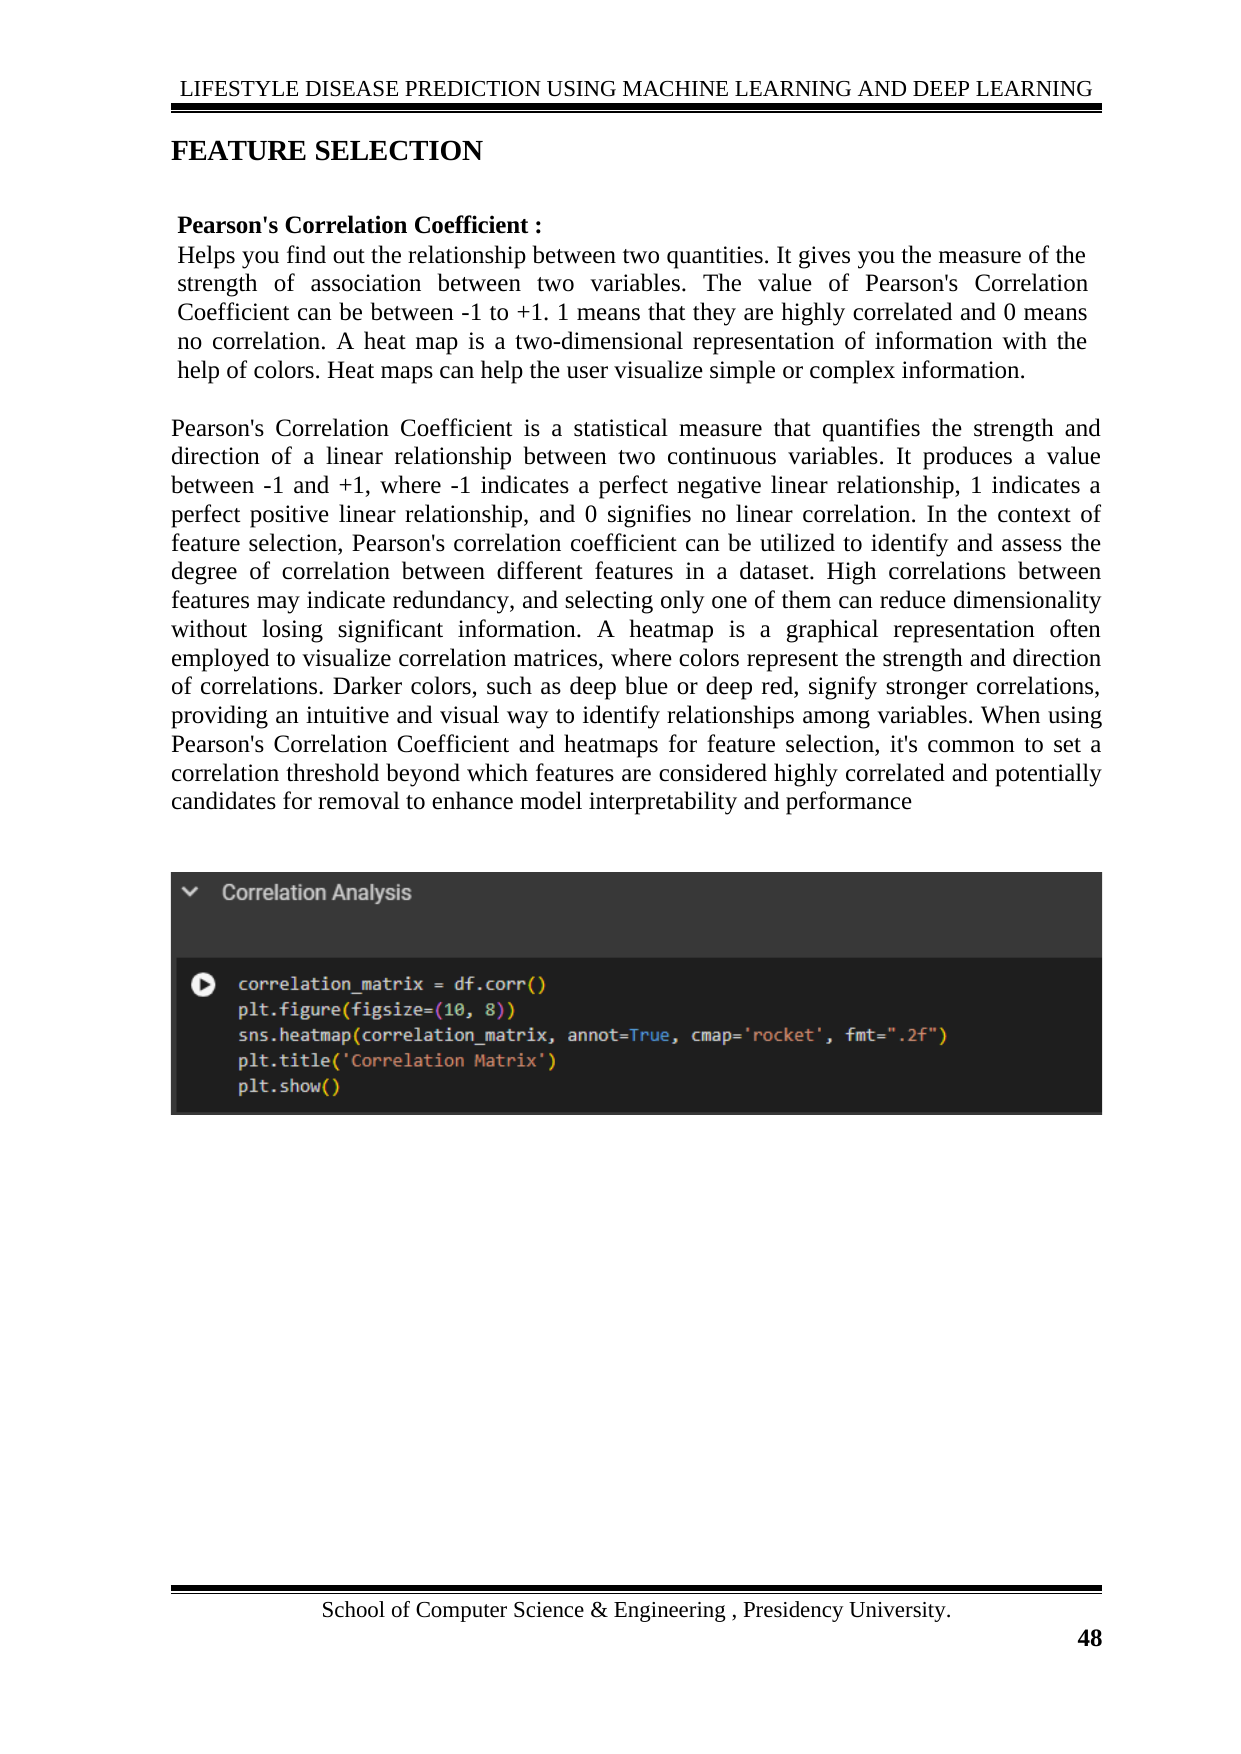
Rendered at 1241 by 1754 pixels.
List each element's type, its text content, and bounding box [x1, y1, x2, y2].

picture [170, 872, 1103, 1115]
text Pearson's Correlation Coefficient : [177, 211, 1102, 239]
subtitle FEATURE SELECTION [171, 133, 1034, 166]
text Helps you find out the relationship between two quantities. It gives you the measure of the strength of association between two variables. The value of Pearson's Correlation Coefficient can be between -1 to +1. 1 means that they are highly correlated and 0 means no correlation. A heat map is a two-dimensional representation of information with the help of colors. Heat maps can help the user visualize simple or complex information. [177, 240, 1088, 383]
text Pearson's Correlation Coefficient is a statistical measure that quantifies the strength and direction of a linear relationship between two continuous variables. It produces a value between -1 and +1, where -1 indicates a perfect negative linear relationship, 1 indicates a perfect positive linear relationship, and 0 signifies no linear correlation. In the context of feature selection, Pearson's correlation coefficient can be utilized to identify and assess the degree of correlation between different features in a dataset. High correlations between features may indicate redundancy, and selecting only one of them can reduce dimensionality without losing significant information. A heatmap is a graphical representation often employed to visualize correlation matrices, where colors represent the strength and direction of correlations. Darker colors, such as deep blue or deep red, signify stronger correlations, providing an intuitive and visual way to identify relationships among variables. When using Pearson's Correlation Coefficient and heatmaps for feature selection, it's common to set a correlation threshold beyond which features are considered highly correlated and potentially candidates for removal to enhance model interpretability and performance [171, 413, 1102, 815]
